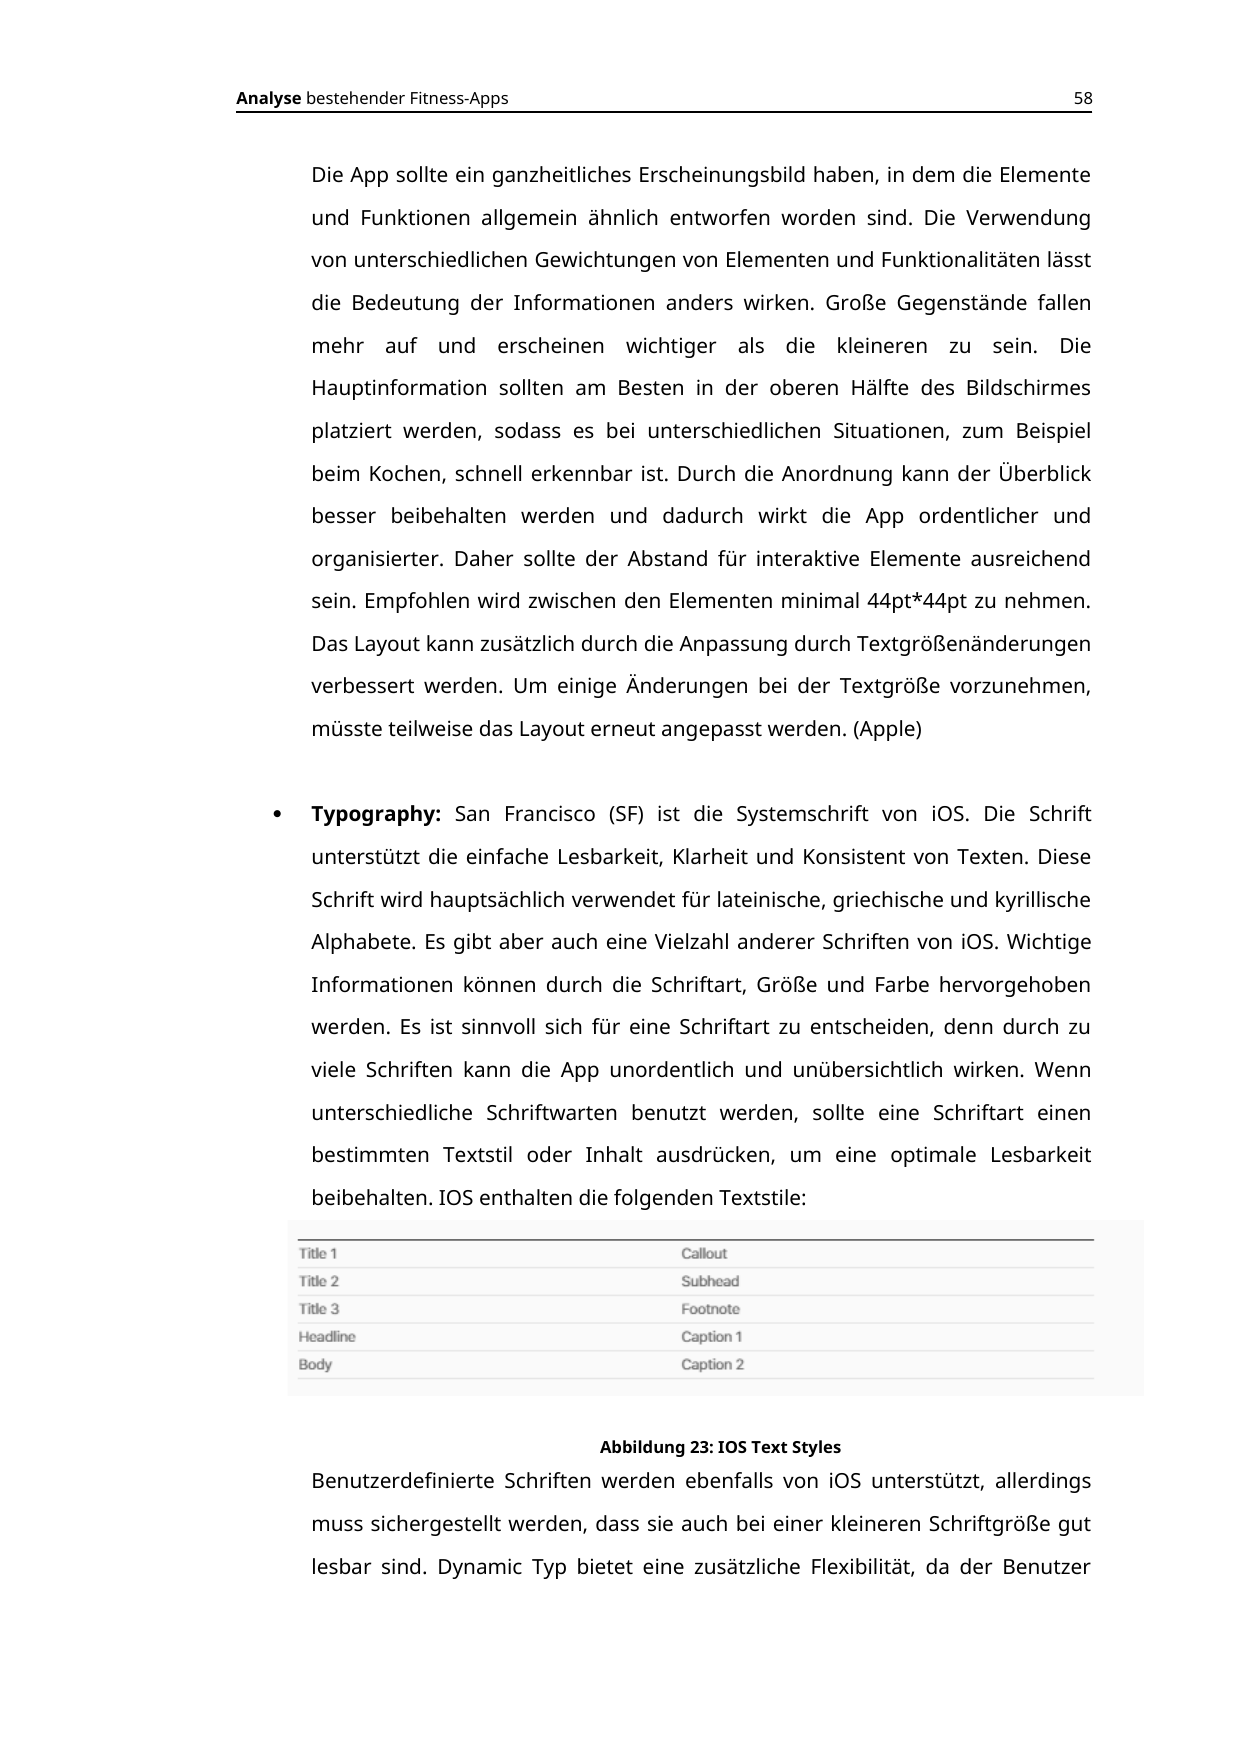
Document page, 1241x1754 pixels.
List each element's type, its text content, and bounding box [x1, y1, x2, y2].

list Typography: San Francisco (SF) ist die Systemschrift von iOS. Die Schrift unterstützt die einfache Lesbarkeit, Klarheit und Konsistent von Texten. Diese Schrift wird hauptsächlich verwendet für lateinische, griechische und kyrillische Alphabete. Es gibt aber auch eine Vielzahl anderer Schriften von iOS. Wichtige Informationen können durch die Schriftart, Größe und Farbe hervorgehoben werden. Es ist sinnvoll sich für eine Schriftart zu entscheiden, denn durch zu viele Schriften kann die App unordentlich und unübersichtlich wirken. Wenn unterschiedliche Schriftwarten benutzt werden, sollte eine Schriftart einen bestimmten Textstil oder Inhalt ausdrücken, um eine optimale Lesbarkeit beibehalten. IOS enthalten die folgenden Textstile: [274, 799, 1092, 1211]
picture [287, 1220, 1144, 1396]
list Die App sollte ein ganzheitliches Erscheinungsbild haben, in dem die Elemente und Funktionen allgemein ähnlich entworfen worden sind. Die Verwendung von unterschiedlichen Gewichtungen von Elementen und Funktionalitäten lässt die Bedeutung der Informationen anders wirken. Große Gegenstände fallen mehr auf und erscheinen wichtiger als die kleineren zu sein. Die Hauptinformation sollten am Besten in der oberen Hälfte des Bildschirmes platziert werden, sodass es bei unterschiedlichen Situationen, zum Beispiel beim Kochen, schnell erkennbar ist. Durch die Anordnung kann der Überblick besser beibehalten werden und dadurch wirkt die App ordentlicher und organisierter. Daher sollte der Abstand für interaktive Elemente ausreichend sein. Empfohlen wird zwischen den Elementen minimal 44pt*44pt zu nehmen. Das Layout kann zusätzlich durch die Anpassung durch Textgrößenänderungen verbessert werden. Um einige Änderungen bei der Textgröße vorzunehmen, müsste teilweise das Layout erneut angepasst werden. (Apple) [311, 160, 1092, 743]
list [311, 1467, 1092, 1580]
